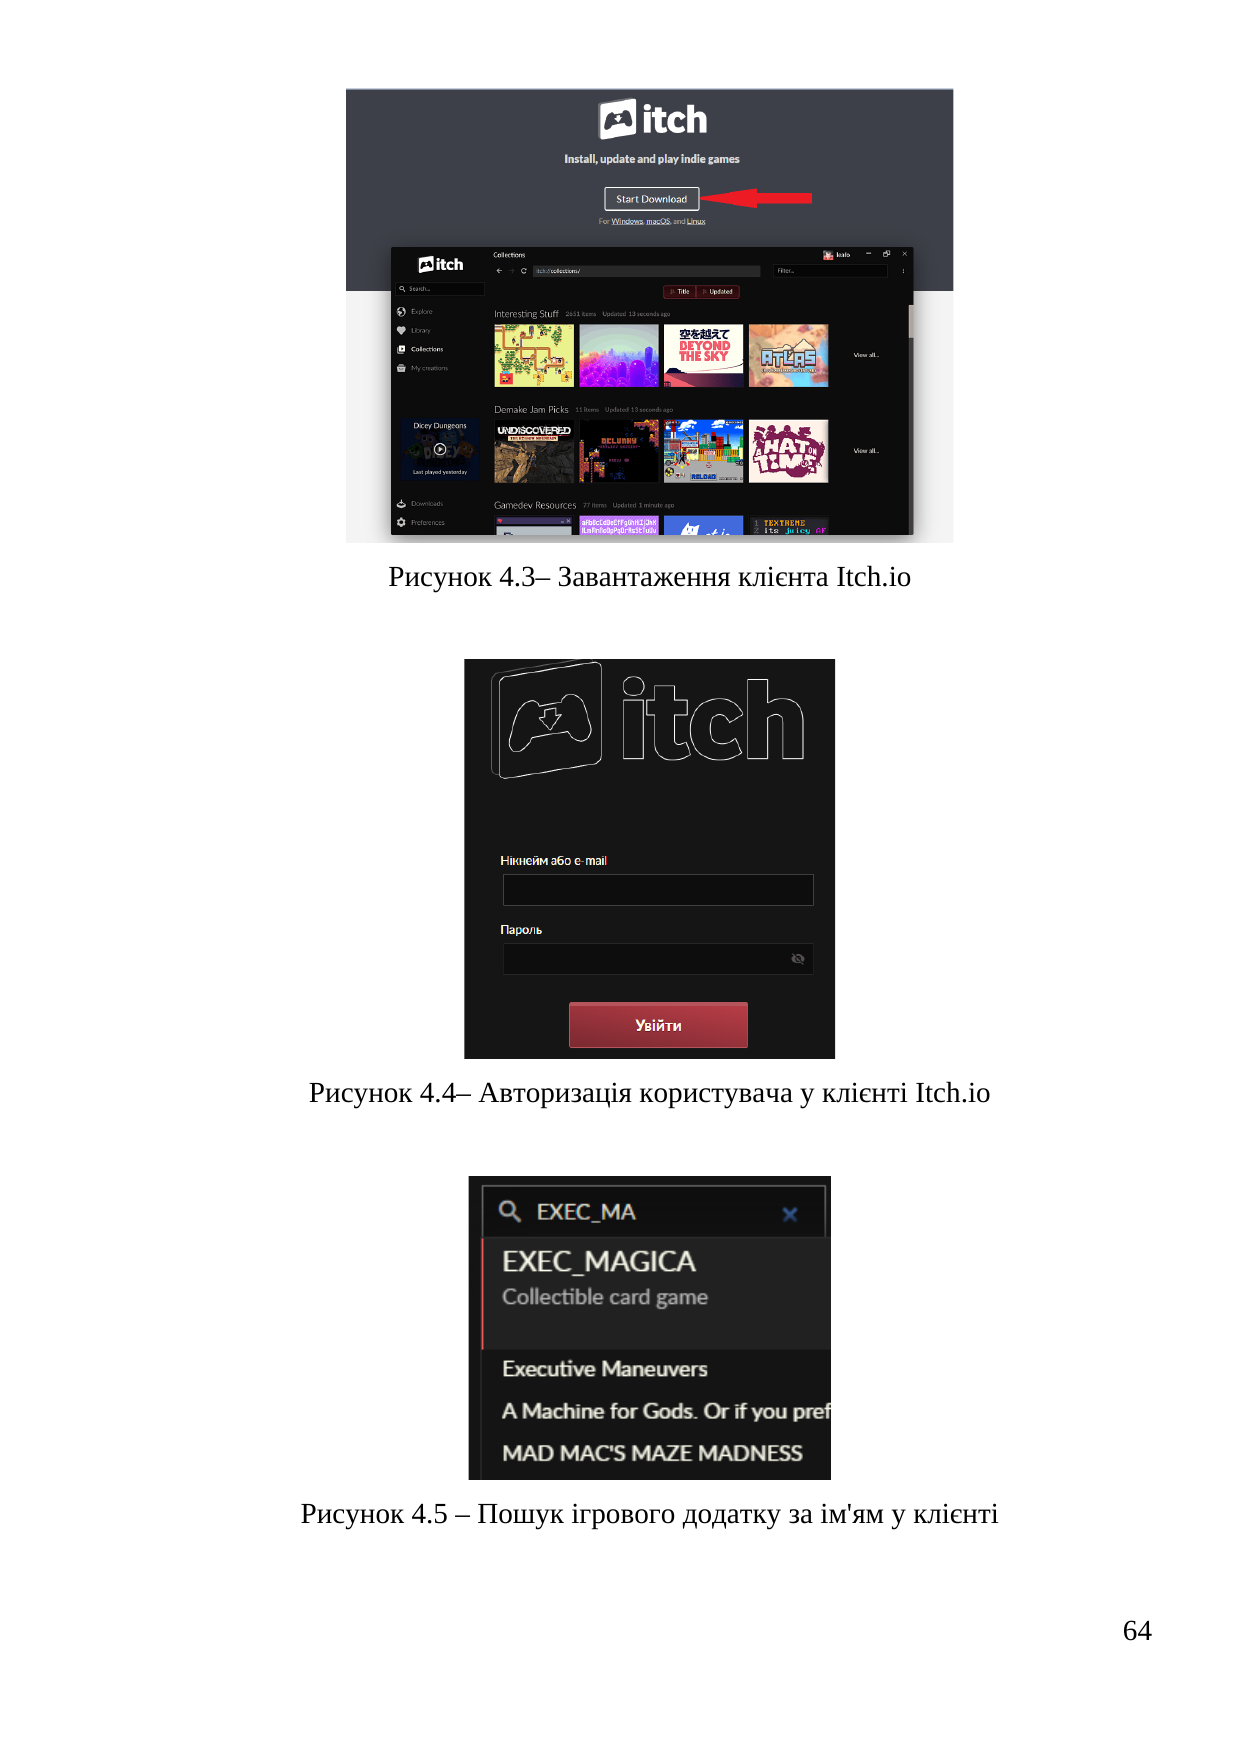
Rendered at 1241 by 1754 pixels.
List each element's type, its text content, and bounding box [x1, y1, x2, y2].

picture [464, 659, 836, 1059]
picture [346, 88, 954, 543]
text Рисунок 4.4– Авторизація користувача у клієнті Itch.io [148, 1076, 1152, 1109]
picture [468, 1176, 831, 1480]
text Рисунок 4.3– Завантаження клієнта Itch.io [148, 559, 1152, 593]
text Рисунок 4.5 – Пошук ігрового додатку за ім'ям у клієнті [148, 1496, 1152, 1530]
